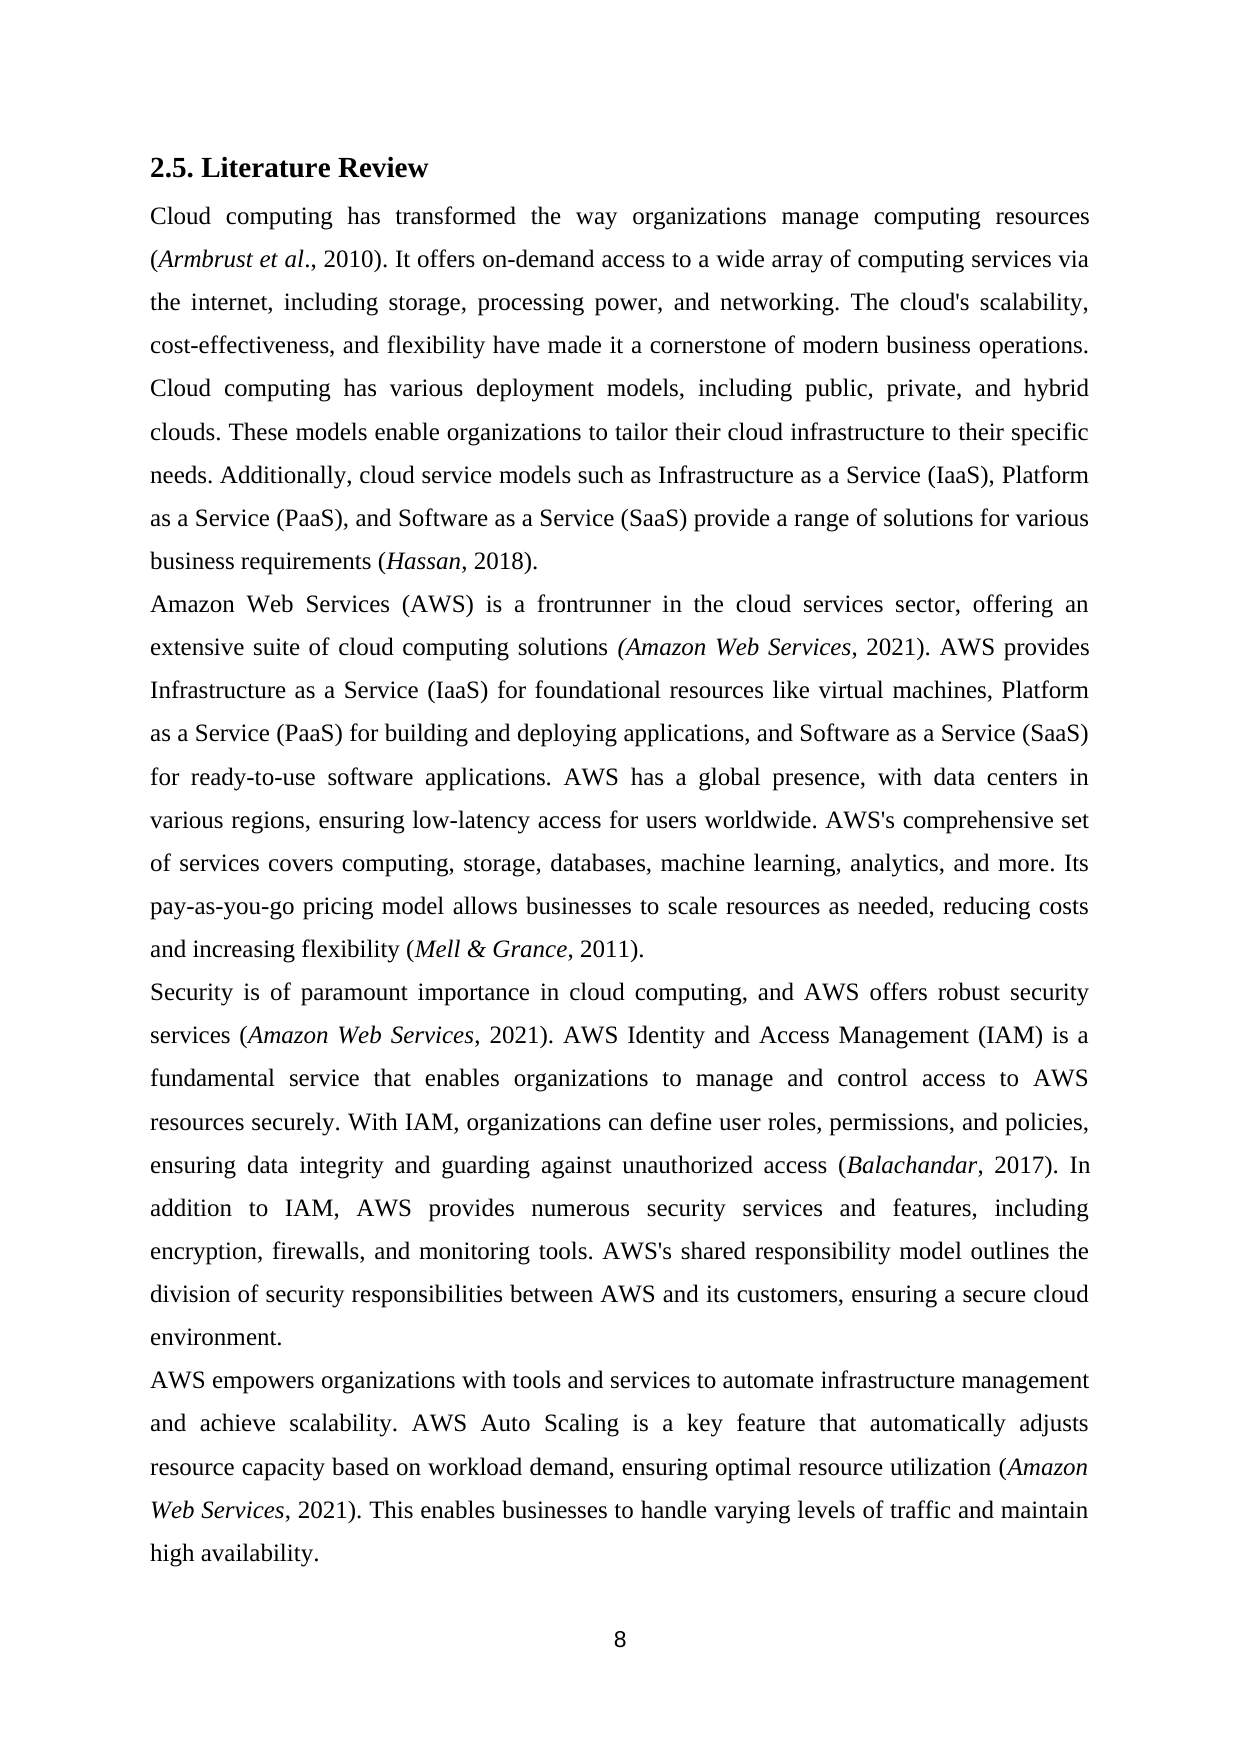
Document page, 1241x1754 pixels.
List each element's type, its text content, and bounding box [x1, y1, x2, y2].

text Cloud computing has transformed the way organizations manage computing resources (Armbrust et al., 2010). It offers on-demand access to a wide array of computing services via the internet, including storage, processing power, and networking. The cloud's scalability, cost-effectiveness, and flexibility have made it a cornerstone of modern business operations. Cloud computing has various deployment models, including public, private, and hybrid clouds. These models enable organizations to tailor their cloud infrastructure to their specific needs. Additionally, cloud service models such as Infrastructure as a Service (IaaS), Platform as a Service (PaaS), and Software as a Service (SaaS) provide a range of solutions for various business requirements (Hassan, 2018). [150, 201, 1090, 575]
text AWS empowers organizations with tools and services to automate infrastructure management and achieve scalability. AWS Auto Scaling is a key feature that automatically adjusts resource capacity based on workload demand, ensuring optimal resource utilization (Amazon Web Services, 2021). This enables businesses to handle varying levels of traffic and maintain high availability. [150, 1365, 1090, 1567]
text Security is of paramount importance in cloud computing, and AWS offers robust security services (Amazon Web Services, 2021). AWS Identity and Access Management (IAM) is a fundamental service that enables organizations to manage and control access to AWS resources securely. With IAM, organizations can define user roles, permissions, and policies, ensuring data integrity and guarding against unauthorized access (Balachandar, 2017). In addition to IAM, AWS provides numerous security services and features, including encryption, firewalls, and monitoring tools. AWS's shared responsibility model outlines the division of security responsibilities between AWS and its customers, ensuring a secure cloud environment. [150, 977, 1090, 1351]
subtitle 2.5. Literature Review [150, 150, 1090, 183]
text Amazon Web Services (AWS) is a frontrunner in the cloud services sector, offering an extensive suite of cloud computing solutions (Amazon Web Services, 2021). AWS provides Infrastructure as a Service (IaaS) for foundational resources like virtual machines, Platform as a Service (PaaS) for building and deploying applications, and Software as a Service (SaaS) for ready-to-use software applications. AWS has a global presence, with data centers in various regions, ensuring low-latency access for users worldwide. AWS's comprehensive set of services covers computing, storage, databases, machine learning, analytics, and more. Its pay-as-you-go pricing model allows businesses to scale resources as needed, reducing costs and increasing flexibility (Mell & Grance, 2011). [150, 589, 1090, 963]
